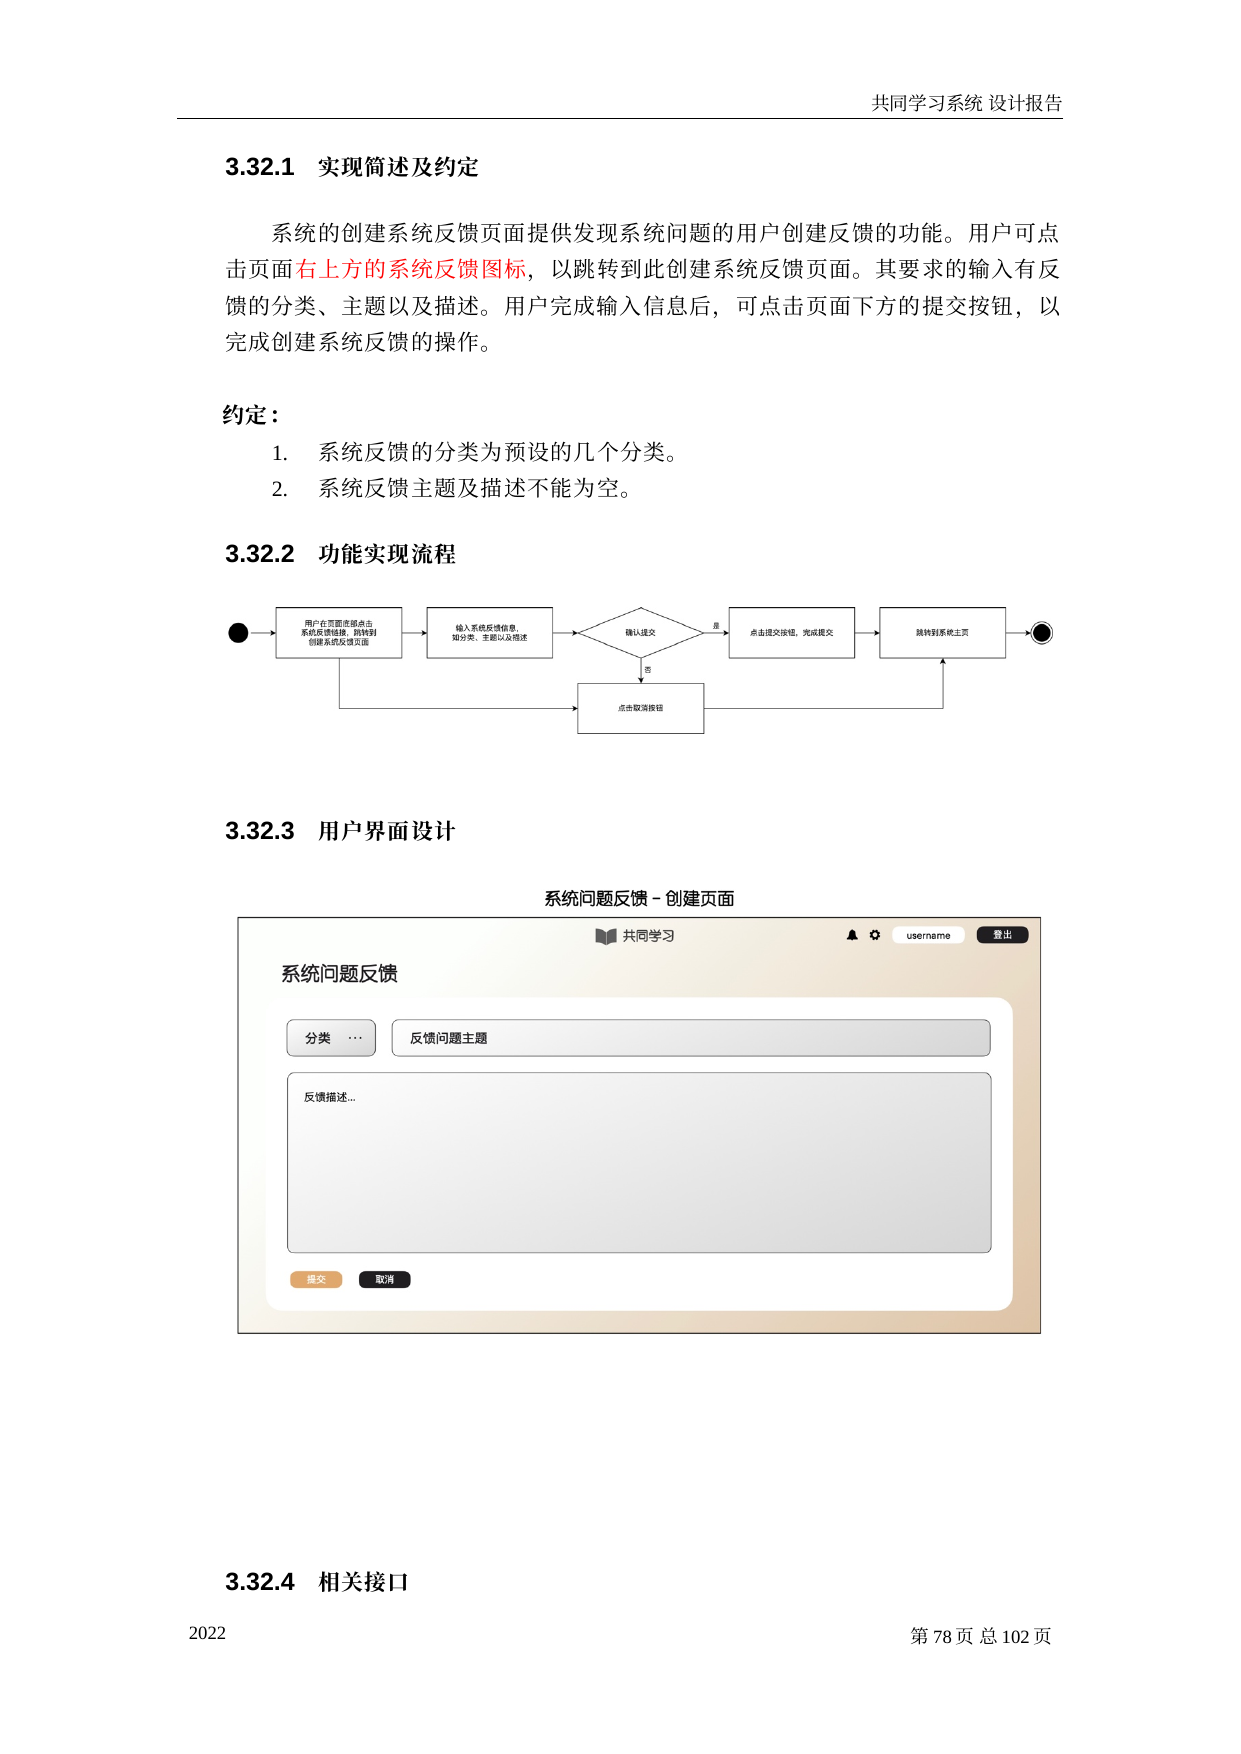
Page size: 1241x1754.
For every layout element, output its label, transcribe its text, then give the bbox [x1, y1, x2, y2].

subtitle 用户界面设计 [208, 811, 1061, 848]
text 系统的创建系统反馈页面提供发现系统问题的用户创建反馈的功能。用户可点击页面右上方的系统反馈图标，以跳转到此创建系统反馈页面。其要求的输入有反馈的分类、主题以及描述。用户完成输入信息后，可点击页面下方的提交按钮，以完成创建系统反馈的操作。 [222, 213, 1061, 359]
subtitle 功能实现流程 [208, 534, 1061, 571]
list 系统反馈主题及描述不能为空。 [266, 469, 1061, 505]
picture [225, 878, 1053, 1345]
subtitle 相关接口 [208, 1562, 1061, 1599]
list 系统反馈的分类为预设的几个分类。 [266, 432, 1061, 469]
text 约定： [179, 396, 1061, 432]
picture [225, 607, 1053, 734]
subtitle 实现简述及约定 [208, 148, 1061, 184]
